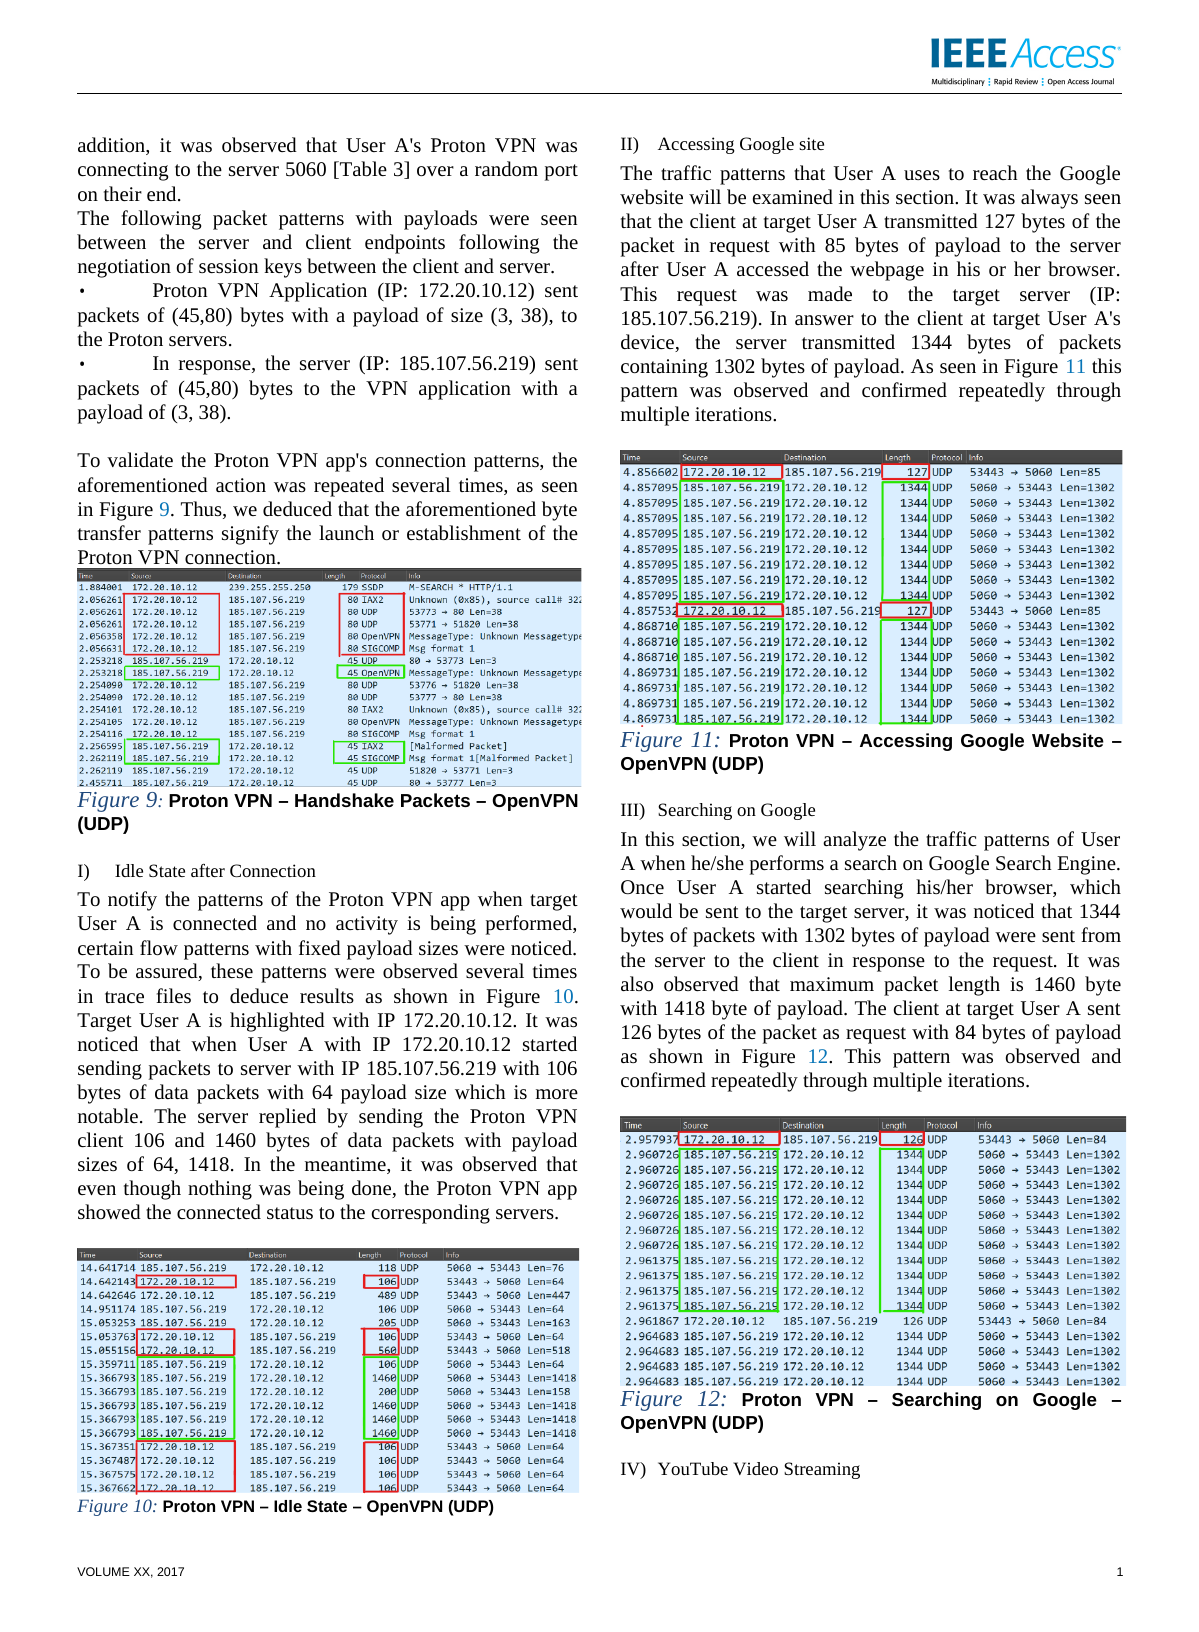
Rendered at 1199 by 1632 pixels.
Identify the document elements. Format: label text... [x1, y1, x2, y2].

text To notify the patterns of the Proton VPN app when target User A is connected and no activity is being performed, certain flow patterns with fixed payload sizes were noticed. To be assured, these patterns were observed several times in trace files to deduce results as shown in Figure 10. Target User A is highlighted with IP 172.20.10.12. It was noticed that when User A with IP 172.20.10.12 started sending packets to server with IP 185.107.56.219 with 106 bytes of data packets with 64 payload size which is more notable. The server replied by sending the Proton VPN client 106 and 1460 bytes of data packets with payload sizes of 64, 1418. In the meantime, it was observed that even though nothing was being done, the Proton VPN app showed the connected status to the corresponding servers. [77, 887, 578, 1224]
text The following packet patterns with payloads were seen between the server and client endpoints following the negotiation of session keys between the client and server. [77, 206, 578, 278]
subtitle YouTube Video Streaming [620, 1458, 1122, 1480]
list In response, the server (IP: 185.107.56.219) sent packets of (45,80) bytes to the VPN application with a payload of (3, 38). [77, 351, 578, 424]
text Figure 9: Proton VPN – Handshake Packets – OpenVPN (UDP) [77, 787, 578, 834]
picture [620, 450, 1123, 727]
subtitle Searching on Google [620, 799, 1122, 821]
picture [930, 37, 1122, 87]
text The traffic patterns that User A uses to reach the Google website will be examined in this section. It was always seen that the client at target User A transmitted 127 bytes of the packet in request with 85 bytes of payload to the server after User A accessed the webpage in his or her browser. This request was made to the target server (IP: 185.107.56.219). In answer to the client at target User A's device, the server transmitted 1344 bytes of packets containing 1302 bytes of payload. As seen in Figure 11 this pattern was observed and confirmed repeatedly through multiple iterations. [620, 161, 1122, 426]
subtitle Accessing Google site [620, 133, 1122, 155]
text Figure 10: Proton VPN – Idle State – OpenVPN (UDP) [77, 1495, 578, 1516]
text To validate the Proton VPN app's connection patterns, the aforementioned action was repeated several times, as seen in Figure 9. Thus, we deduced that the aforementioned byte transfer patterns signify the launch or establishment of the Proton VPN connection. [77, 448, 578, 568]
subtitle Idle State after Connection [77, 859, 578, 881]
picture [77, 568, 582, 787]
text In this section, we will analyze the traffic patterns of User A when he/she performs a search on Google Search Engine. Once User A started searching his/her browser, which would be sent to the target server, it was noticed that 1344 bytes of packets with 1302 bytes of payload were sent from the server to the client in response to the request. It was also observed that maximum packet length is 1460 byte with 1418 byte of payload. The client at target User A sent 126 bytes of the packet as request with 84 bytes of payload as shown in Figure 12. This pattern was observed and confirmed repeatedly through multiple iterations. [620, 827, 1122, 1092]
text Figure 11: Proton VPN – Accessing Google Website – OpenVPN (UDP) [620, 727, 1122, 774]
picture [77, 1248, 580, 1495]
list Proton VPN Application (IP: 172.20.10.12) sent packets of (45,80) bytes with a payload of size (3, 38), to the Proton servers. [77, 278, 578, 351]
text Figure 12: Proton VPN – Searching on Google – OpenVPN (UDP) [620, 1386, 1122, 1433]
picture [620, 1116, 1127, 1386]
